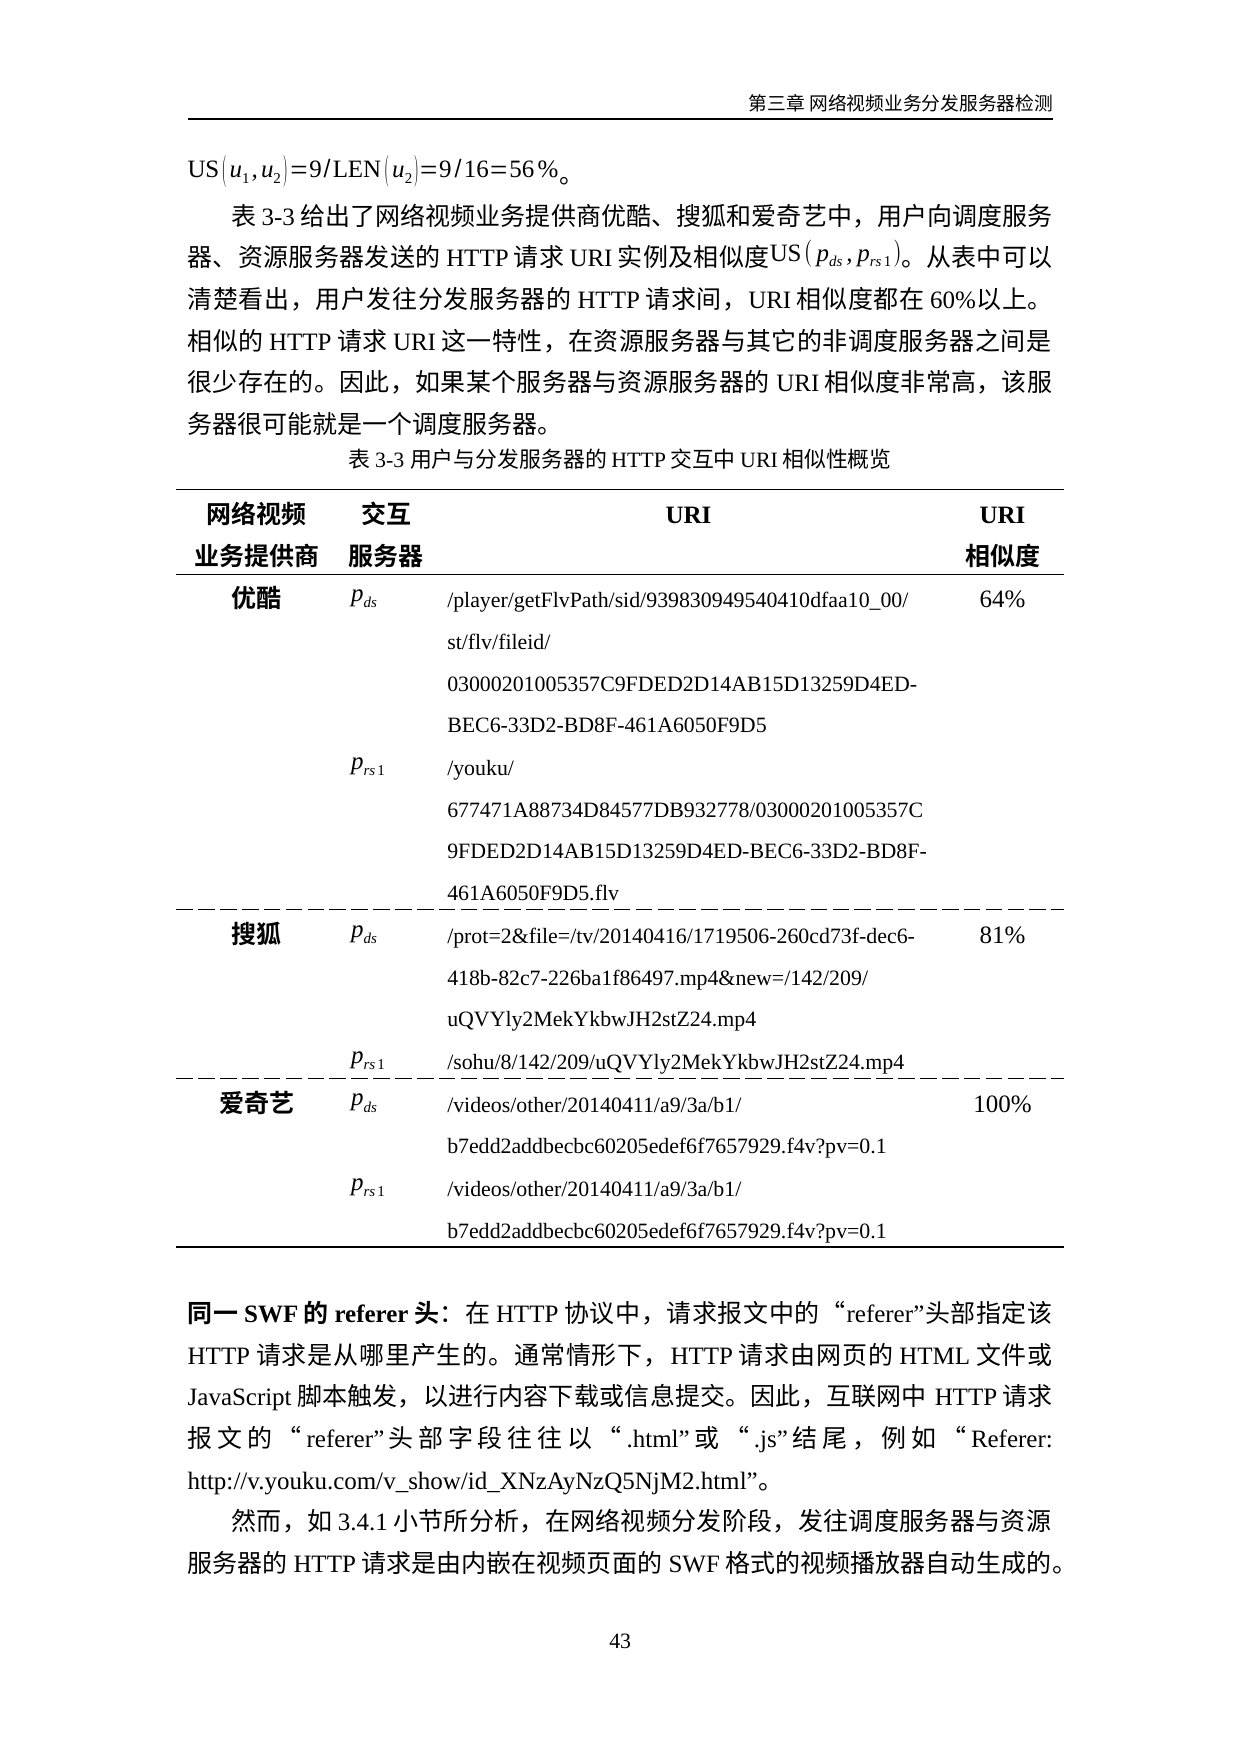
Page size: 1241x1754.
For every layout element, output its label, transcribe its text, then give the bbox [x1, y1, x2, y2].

table_cell 搜狐 [176, 909, 337, 1078]
table_cell 优酷 [176, 575, 337, 909]
table_cell 100% [941, 1078, 1064, 1246]
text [187, 1497, 1053, 1581]
table_cell [337, 909, 436, 1035]
table_cell /videos/other/20140411/a9/3a/b1/b7edd2addbecbc60205edef6f7657929.f4v?pv=0.1 [436, 1078, 941, 1162]
table_cell [337, 575, 436, 741]
text 同一SWF的referer头：在HTTP协议中，请求报文中的“referer”头部指定该HTTP请求是从哪里产生的。通常情形下，HTTP请求由网页的HTML文件或JavaScript脚本触发，以进行内容下载或信息提交。因此，互联网中HTTP请求报文的“referer”头部字段往往以“.html”或“.js”结尾，例如“Referer: http://v.youku.com/v_show/id_XNzAyNzQ5NjM2.html”。 [187, 1289, 1053, 1497]
table_cell /youku/677471A88734D84577DB932778/03000201005357C9FDED2D14AB15D13259D4ED-BEC6-33D2-BD8F-461A6050F9D5.flv [436, 741, 941, 909]
text 表3-3 用户与分发服务器的HTTP交互中URI相似性概览 [187, 442, 1053, 473]
table_cell [337, 1162, 436, 1246]
table_header 网络视频 业务提供商 [176, 490, 337, 573]
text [187, 150, 1053, 192]
table_header 交互 服务器 [337, 490, 436, 573]
table_cell 爱奇艺 [176, 1078, 337, 1246]
table_cell [337, 741, 436, 909]
table_cell [337, 1035, 436, 1078]
table_cell [337, 1078, 436, 1162]
table_cell /prot=2&file=/tv/20140416/1719506-260cd73f-dec6-418b-82c7-226ba1f86497.mp4&new=/142/209/uQVYly2MekYkbwJH2stZ24.mp4 [436, 909, 941, 1035]
text 表3-3给出了网络视频业务提供商优酷、搜狐和爱奇艺中，用户向调度服务器、资源服务器发送的HTTP请求URI实例及相似度。从表中可以清楚看出，用户发往分发服务器的HTTP请求间，URI相似度都在60%以上。相似的HTTP请求URI这一特性，在资源服务器与其它的非调度服务器之间是很少存在的。因此，如果某个服务器与资源服务器的URI相似度非常高，该服务器很可能就是一个调度服务器。 [187, 192, 1053, 442]
table_cell /videos/other/20140411/a9/3a/b1/b7edd2addbecbc60205edef6f7657929.f4v?pv=0.1 [436, 1162, 941, 1246]
table_cell 81% [941, 909, 1064, 1078]
table_cell /sohu/8/142/209/uQVYly2MekYkbwJH2stZ24.mp4 [436, 1035, 941, 1078]
table_cell 64% [941, 575, 1064, 909]
table_header URI 相似度 [941, 490, 1064, 573]
table_header URI [436, 490, 941, 573]
table_cell /player/getFlvPath/sid/939830949540410dfaa10_00/st/flv/fileid/03000201005357C9FDED2D14AB15D13259D4ED-BEC6-33D2-BD8F-461A6050F9D5 [436, 575, 941, 741]
